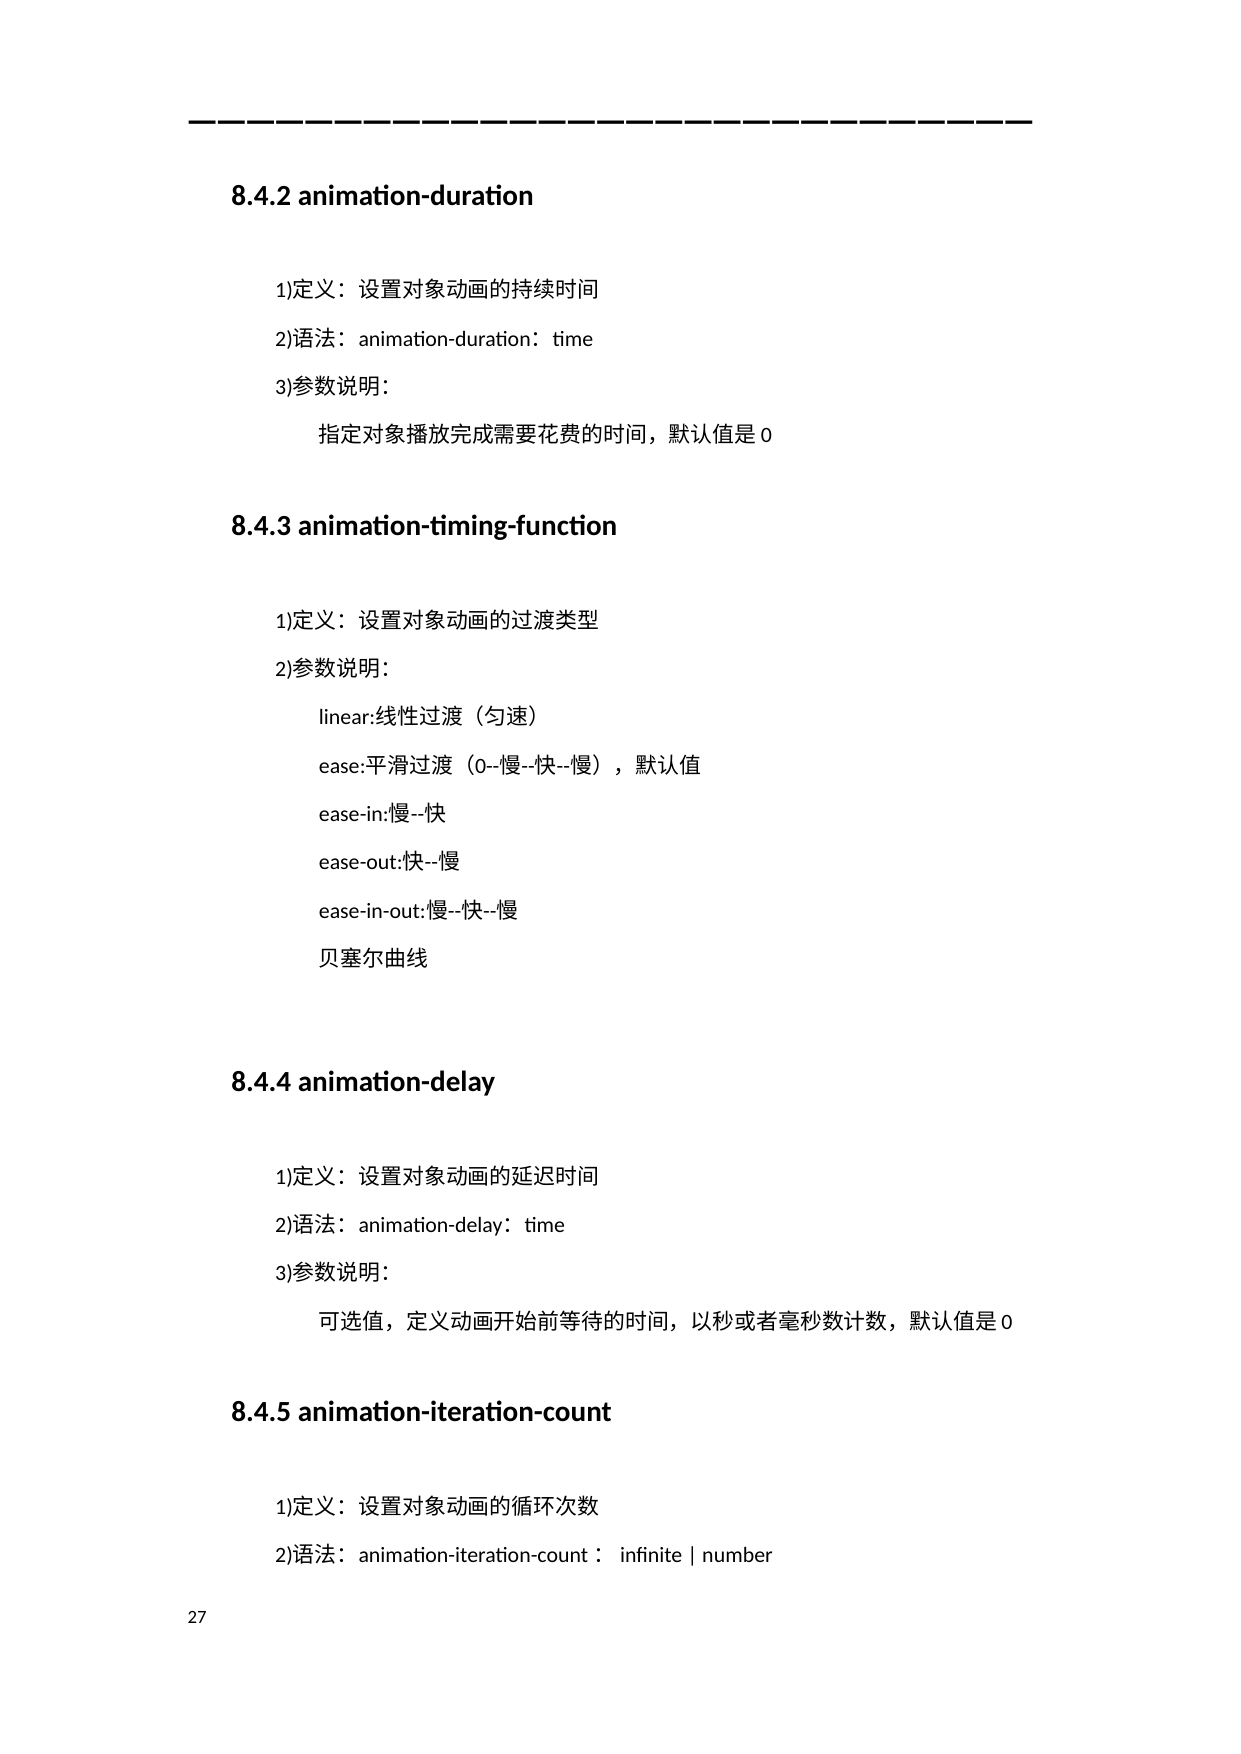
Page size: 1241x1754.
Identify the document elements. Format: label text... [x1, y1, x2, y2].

text 2)语法：animation-duration：time [231, 320, 1053, 353]
text 1)定义：设置对象动画的过渡类型 [231, 602, 1053, 635]
text 指定对象播放完成需要花费的时间，默认值是0 [275, 417, 1053, 449]
text ease-in-out:慢--快--慢 [275, 892, 1053, 925]
text linear:线性过渡（匀速） [275, 699, 1053, 731]
text 2)语法：animation-iteration-count ： infinite | number [231, 1537, 1053, 1569]
text ease:平滑过渡（0--慢--快--慢），默认值 [275, 747, 1053, 780]
text 贝塞尔曲线 [275, 941, 1053, 973]
subtitle 8.4.3 animation-timing-function [187, 492, 1053, 557]
text 可选值，定义动画开始前等待的时间，以秒或者毫秒数计数，默认值是0 [275, 1303, 1053, 1336]
text 1)定义：设置对象动画的循环次数 [231, 1489, 1053, 1521]
subtitle 8.4.5 animation-iteration-count [187, 1379, 1053, 1444]
text 2)参数说明： [231, 651, 1053, 683]
text ease-in:慢--快 [275, 796, 1053, 828]
text 3)参数说明： [231, 368, 1053, 401]
text 1)定义：设置对象动画的持续时间 [231, 272, 1053, 304]
text 1)定义：设置对象动画的延迟时间 [231, 1158, 1053, 1191]
text ease-out:快--慢 [275, 844, 1053, 876]
text 2)语法：animation-delay：time [231, 1207, 1053, 1239]
subtitle 8.4.2 animation-duration [187, 162, 1053, 227]
subtitle 8.4.4 animation-delay [187, 1048, 1053, 1113]
text 3)参数说明： [231, 1255, 1053, 1287]
